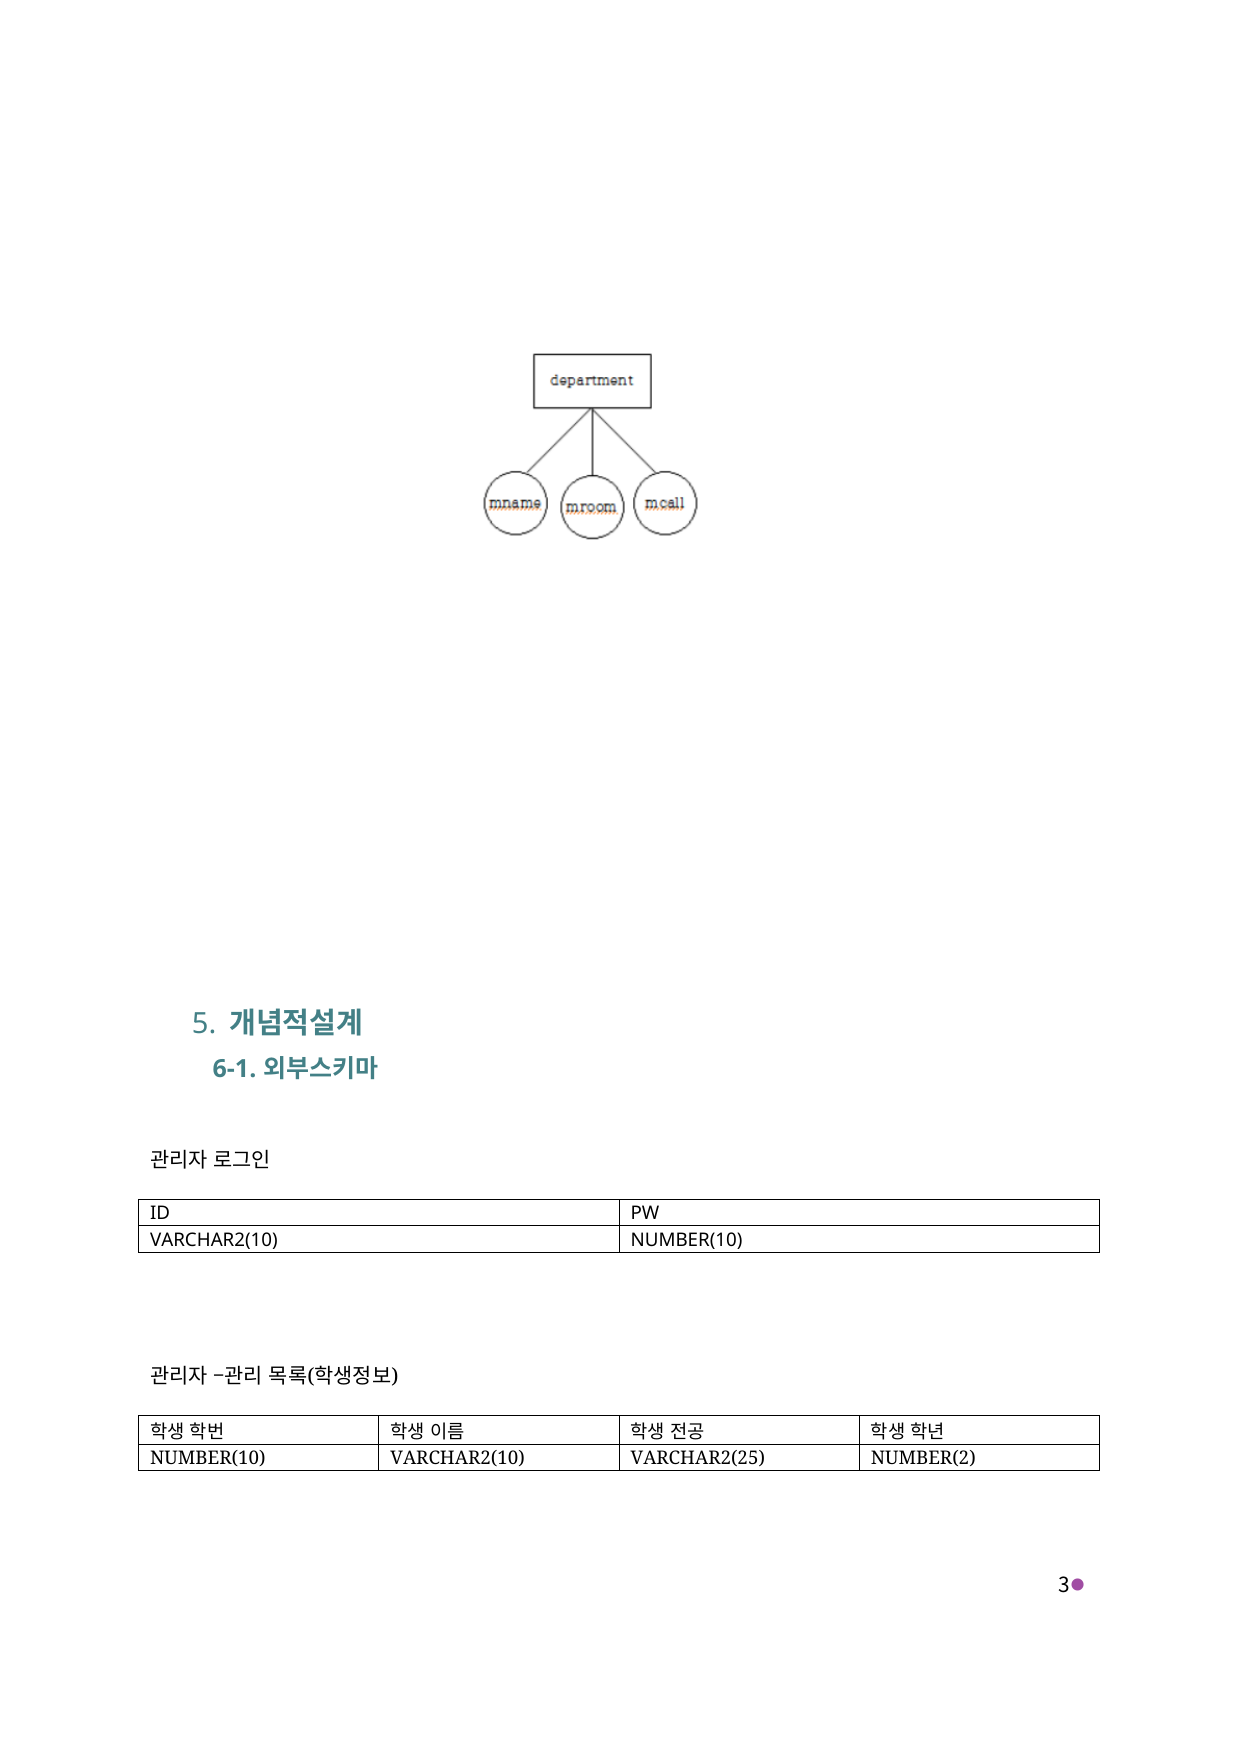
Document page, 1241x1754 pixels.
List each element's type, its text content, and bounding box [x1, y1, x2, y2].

table_cell VARCHAR2(25) [620, 1445, 859, 1470]
table_cell NUMBER(10) [620, 1226, 1099, 1252]
subtitle 6-1. 외부스키마 [212, 1048, 1090, 1084]
table_header ID [139, 1200, 619, 1225]
picture [471, 352, 707, 545]
table_header 학생 전공 [620, 1416, 859, 1443]
text 관리자 로그인 [150, 1143, 1090, 1173]
table_cell NUMBER(10) [139, 1445, 378, 1470]
table_cell NUMBER(2) [860, 1445, 1099, 1470]
text 관리자 –관리 목록(학생정보) [150, 1360, 1090, 1390]
table_header 학생 이름 [379, 1416, 619, 1443]
subtitle 개념적설계 [192, 999, 1090, 1042]
table_cell VARCHAR2(10) [379, 1445, 619, 1470]
table_header 학생 학번 [139, 1416, 378, 1443]
table_header 학생 학년 [860, 1416, 1099, 1443]
table_cell VARCHAR2(10) [139, 1226, 619, 1252]
table_header PW [620, 1200, 1099, 1225]
